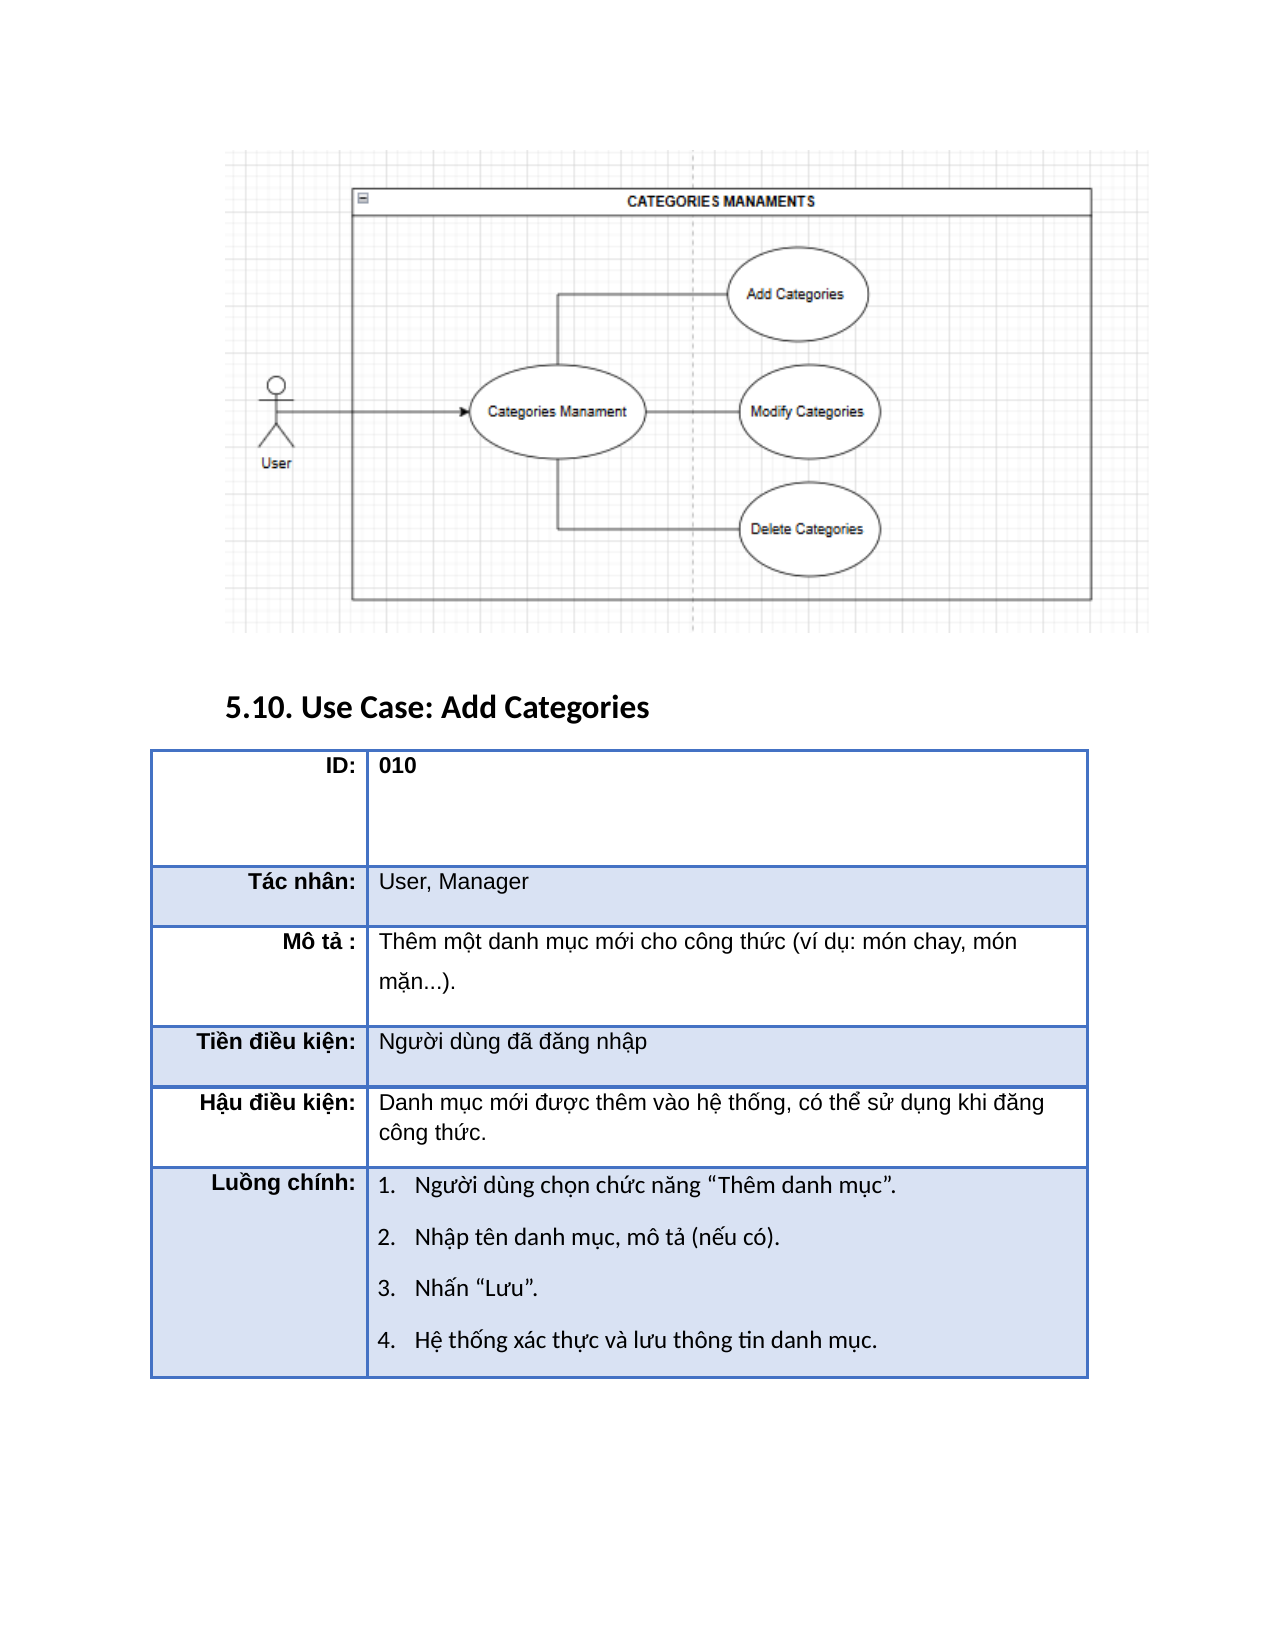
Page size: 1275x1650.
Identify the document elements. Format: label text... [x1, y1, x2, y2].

table_cell Luồng chính: [153, 1169, 366, 1376]
table_cell Thêm một danh mục mới cho công thức (ví dụ: món chay, món mặn...). [369, 928, 1086, 1025]
table_header ID: [153, 752, 366, 864]
table_cell Tiền điều kiện: [153, 1028, 366, 1085]
table_cell Người dùng chọn chức năng “Thêm danh mục”. Nhập tên danh mục, mô tả (nếu có). Nhấn “Lưu”. Hệ thống xác thực và lưu thông tin danh mục. [369, 1169, 1086, 1376]
table_cell Mô tả : [153, 928, 366, 1025]
list 5.10. Use Case: Add Categories [225, 686, 1125, 726]
table_cell User, Manager [369, 868, 1086, 925]
table_cell Danh mục mới được thêm vào hệ thống, có thể sử dụng khi đăng công thức. [369, 1089, 1086, 1166]
table_cell Hậu điều kiện: [153, 1089, 366, 1166]
table_cell Người dùng đã đăng nhập [369, 1028, 1086, 1085]
table_header 010 [369, 752, 1086, 864]
table_cell Tác nhân: [153, 868, 366, 925]
picture [225, 150, 1149, 633]
